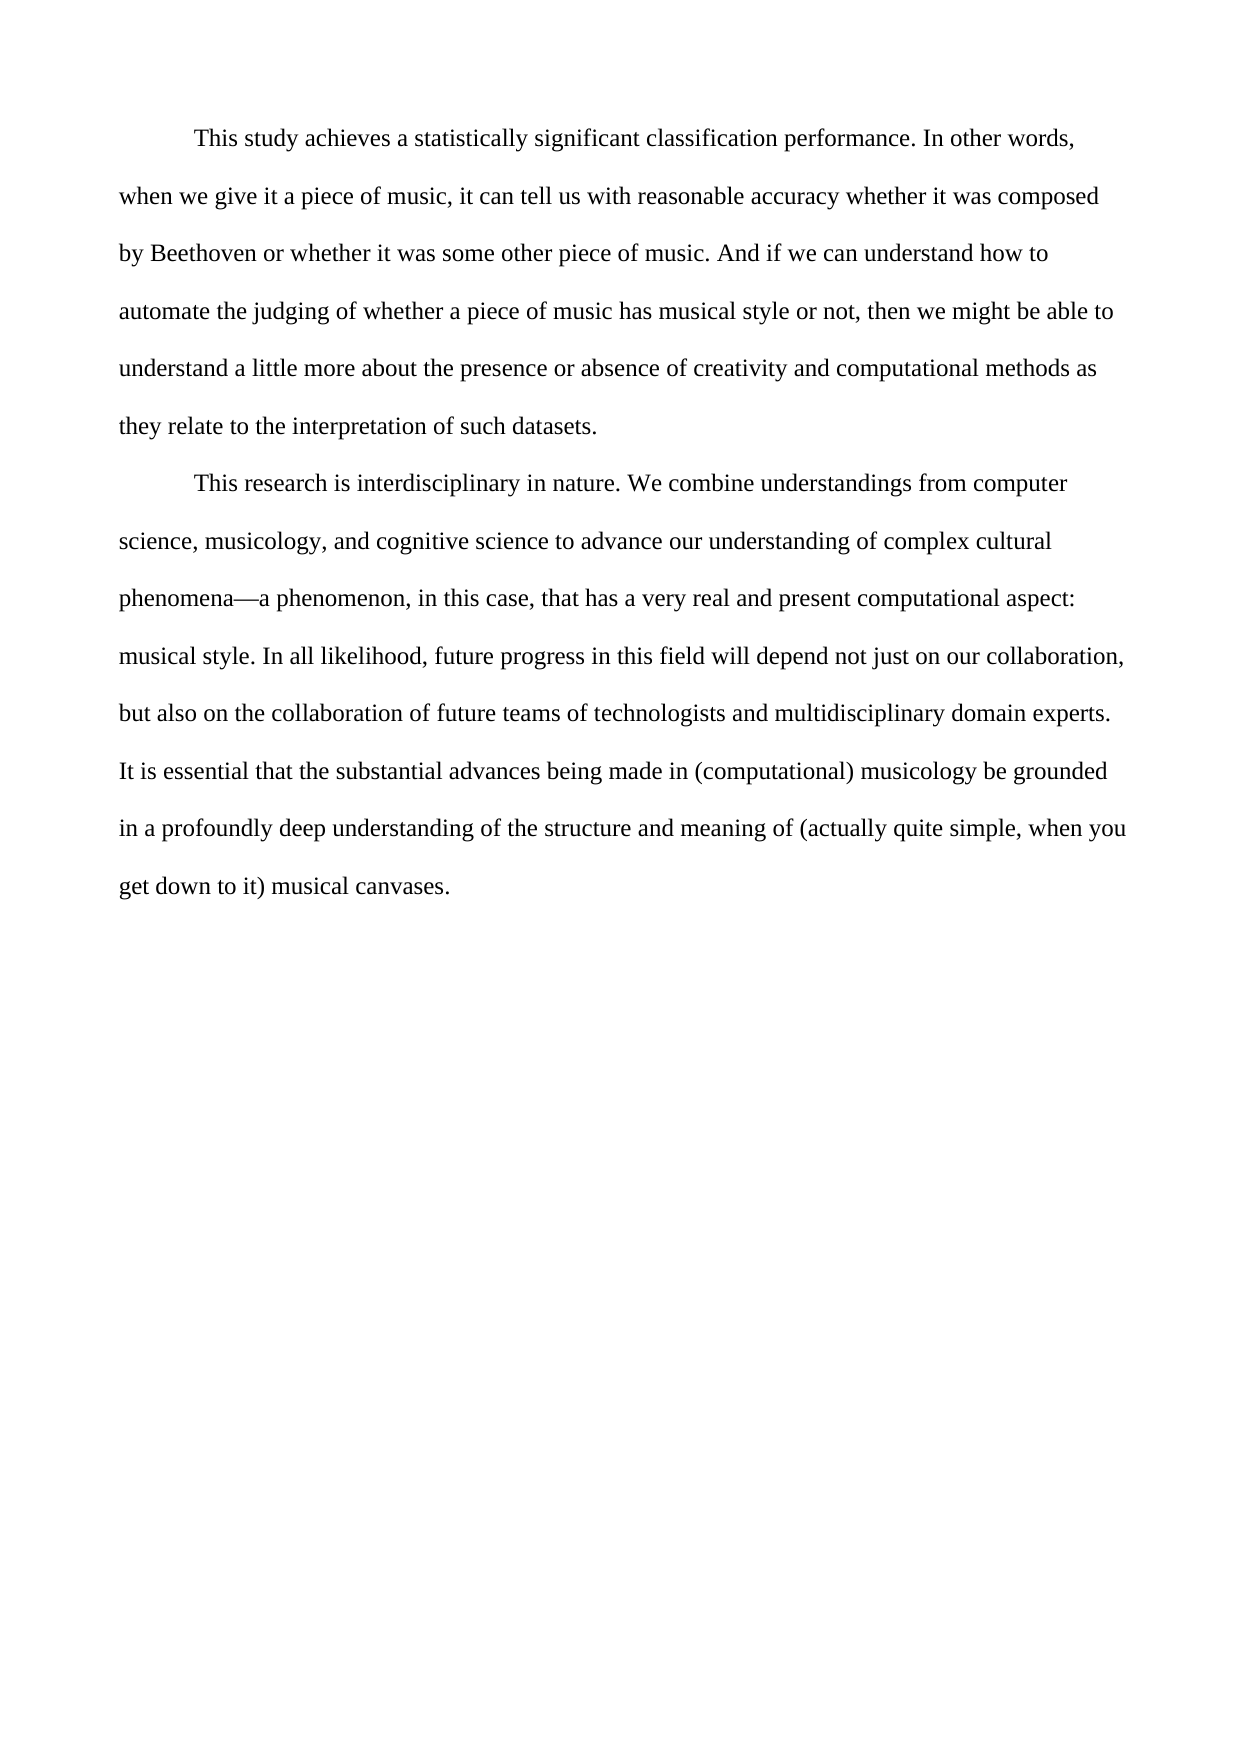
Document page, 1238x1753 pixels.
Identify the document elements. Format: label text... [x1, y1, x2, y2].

text This research is interdisciplinary in nature. We combine understandings from computer science, musicology, and cognitive science to advance our understanding of complex cultural phenomena—a phenomenon, in this case, that has a very real and present computational aspect: musical style. In all likelihood, future progress in this field will depend not just on our collaboration, but also on the collaboration of future teams of technologists and multidisciplinary domain experts. It is essential that the substantial advances being made in (computational) musicology be grounded in a profoundly deep understanding of the structure and meaning of (actually quite simple, when you get down to it) musical canvases. [118, 468, 1129, 899]
text This study achieves a statistically significant classification performance. In other words, when we give it a piece of music, it can tell us with reasonable accuracy whether it was composed by Beethoven or whether it was some other piece of music. And if we can understand how to automate the judging of whether a piece of music has musical style or not, then we might be able to understand a little more about the presence or absence of creativity and computational methods as they relate to the interpretation of such datasets. [118, 123, 1129, 439]
